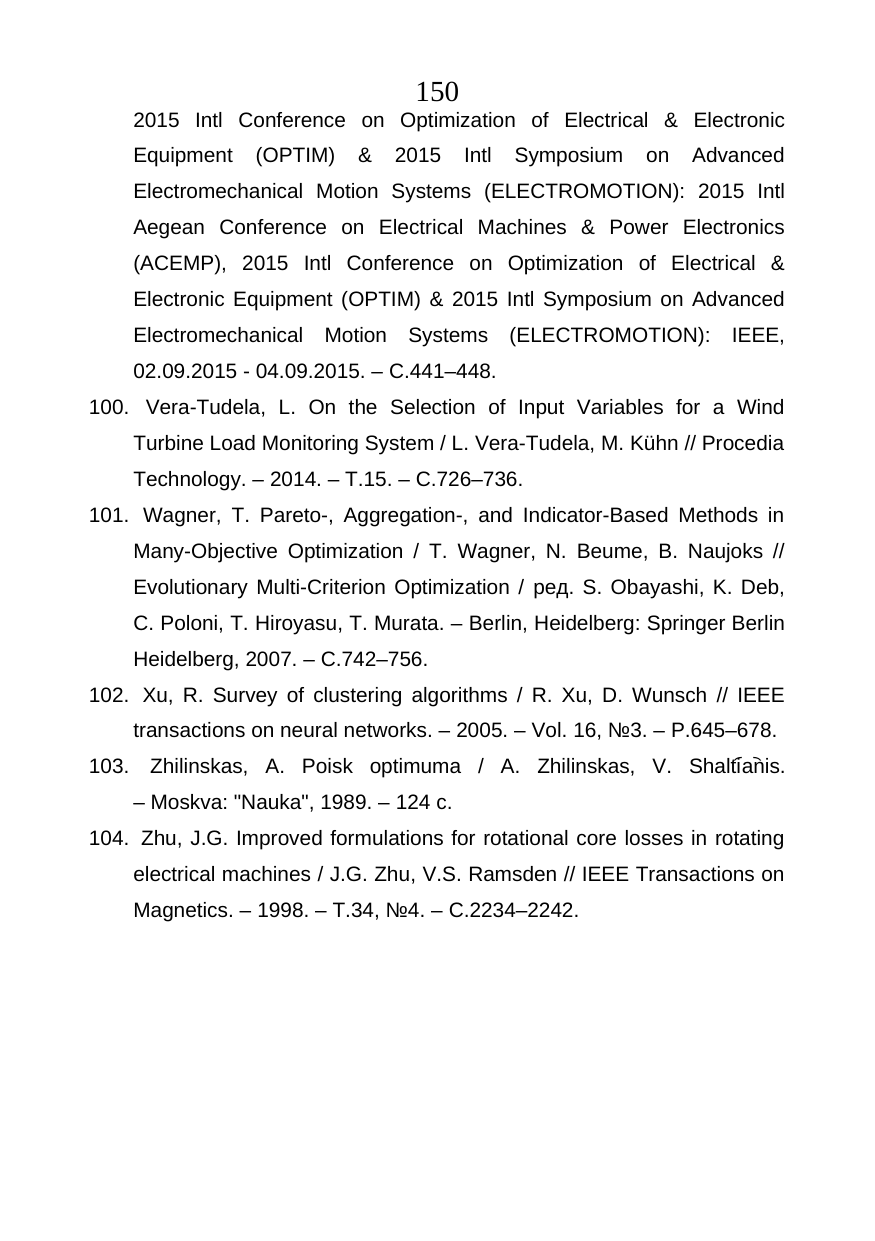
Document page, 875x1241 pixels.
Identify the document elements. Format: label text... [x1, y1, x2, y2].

list Vera-Tudela, L. On the Selection of Input Variables for a Wind Turbine Load Monitoring System / L. Vera-Tudela, M. Kühn // Procedia Technology. – 2014. – Т.15. – C.726–736. [89, 395, 785, 491]
list Wagner, T. Pareto-, Aggregation-, and Indicator-Based Methods in Many-Objective Optimization / T. Wagner, N. Beume, B. Naujoks // Evolutionary Multi-Criterion Optimization / ред. S. Obayashi, K. Deb, C. Poloni, T. Hiroyasu, T. Murata. – Berlin, Heidelberg: Springer Berlin Heidelberg, 2007. – C.742–756. [89, 503, 785, 670]
list Xu, R. Survey of clustering algorithms / R. Xu, D. Wunsch // IEEE transactions on neural networks. – 2005. – Vol. 16, №3. – P.645–678. [89, 682, 785, 742]
list Zhu, J.G. Improved formulations for rotational core losses in rotating electrical machines / J.G. Zhu, V.S. Ramsden // IEEE Transactions on Magnetics. – 1998. – Т.34, №4. – C.2234–2242. [89, 826, 785, 922]
list Zhilinskas, A. Poisk optimuma / A. Zhilinskas, V. Shalti︠a︡nis. – Moskva: "Nauka", 1989. – 124 c. [89, 754, 785, 814]
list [89, 107, 785, 383]
